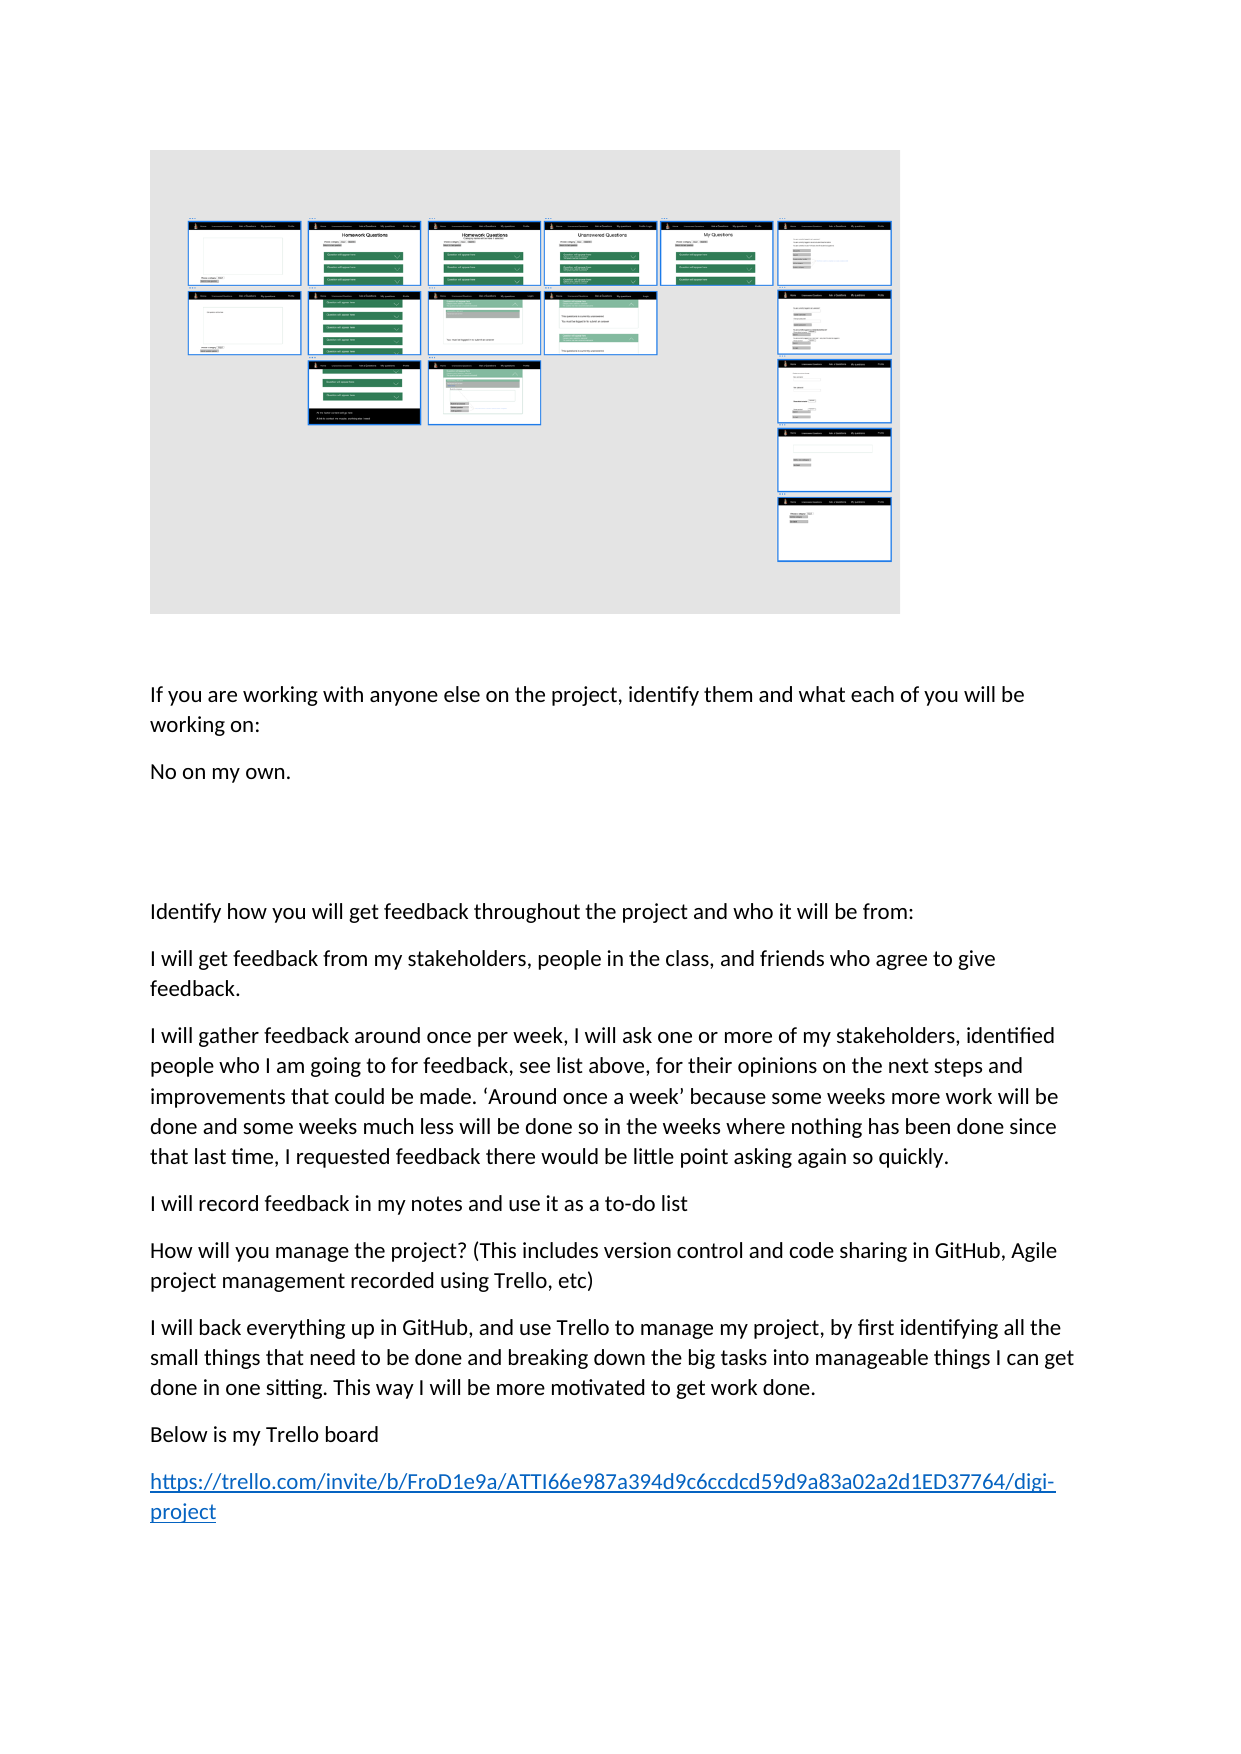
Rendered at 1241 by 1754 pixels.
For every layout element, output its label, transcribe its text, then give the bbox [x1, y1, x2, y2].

text I will back everything up in GitHub, and use Trello to manage my project, by first identifying all the small things that need to be done and breaking down the big tasks into manageable things I can get done in one sitting. This way I will be more motivated to get work done. [150, 1313, 1090, 1402]
text No on my own. [150, 757, 1090, 785]
text How will you manage the project? (This includes version control and code sharing in GitHub, Agile project management recorded using Trello, etc) [150, 1236, 1090, 1294]
picture [150, 150, 901, 614]
text Identify how you will get feedback throughout the project and who it will be from: [150, 897, 1090, 926]
text Below is my Trello board [150, 1420, 1090, 1448]
text I will gather feedback around once per week, I will ask one or more of my stakeholders, identified people who I am going to for feedback, see list above, for their opinions on the next steps and improvements that could be made. ‘Around once a week’ because some weeks more work will be done and some weeks much less will be done so in the weeks where nothing has been done since that last time, I requested feedback there would be little point asking again so quickly. [150, 1021, 1090, 1170]
text I will get feedback from my stakeholders, people in the class, and friends who agree to give feedback. [150, 944, 1090, 1003]
text I will record feedback in my notes and use it as a to-do list [150, 1189, 1090, 1217]
text https://trello.com/invite/b/FroD1e9a/ATTI66e987a394d9c6ccdcd59d9a83a02a2d1ED37764/digi-project [150, 1467, 1090, 1526]
text If you are working with anyone else on the project, identify them and what each of you will be working on: [150, 680, 1090, 738]
